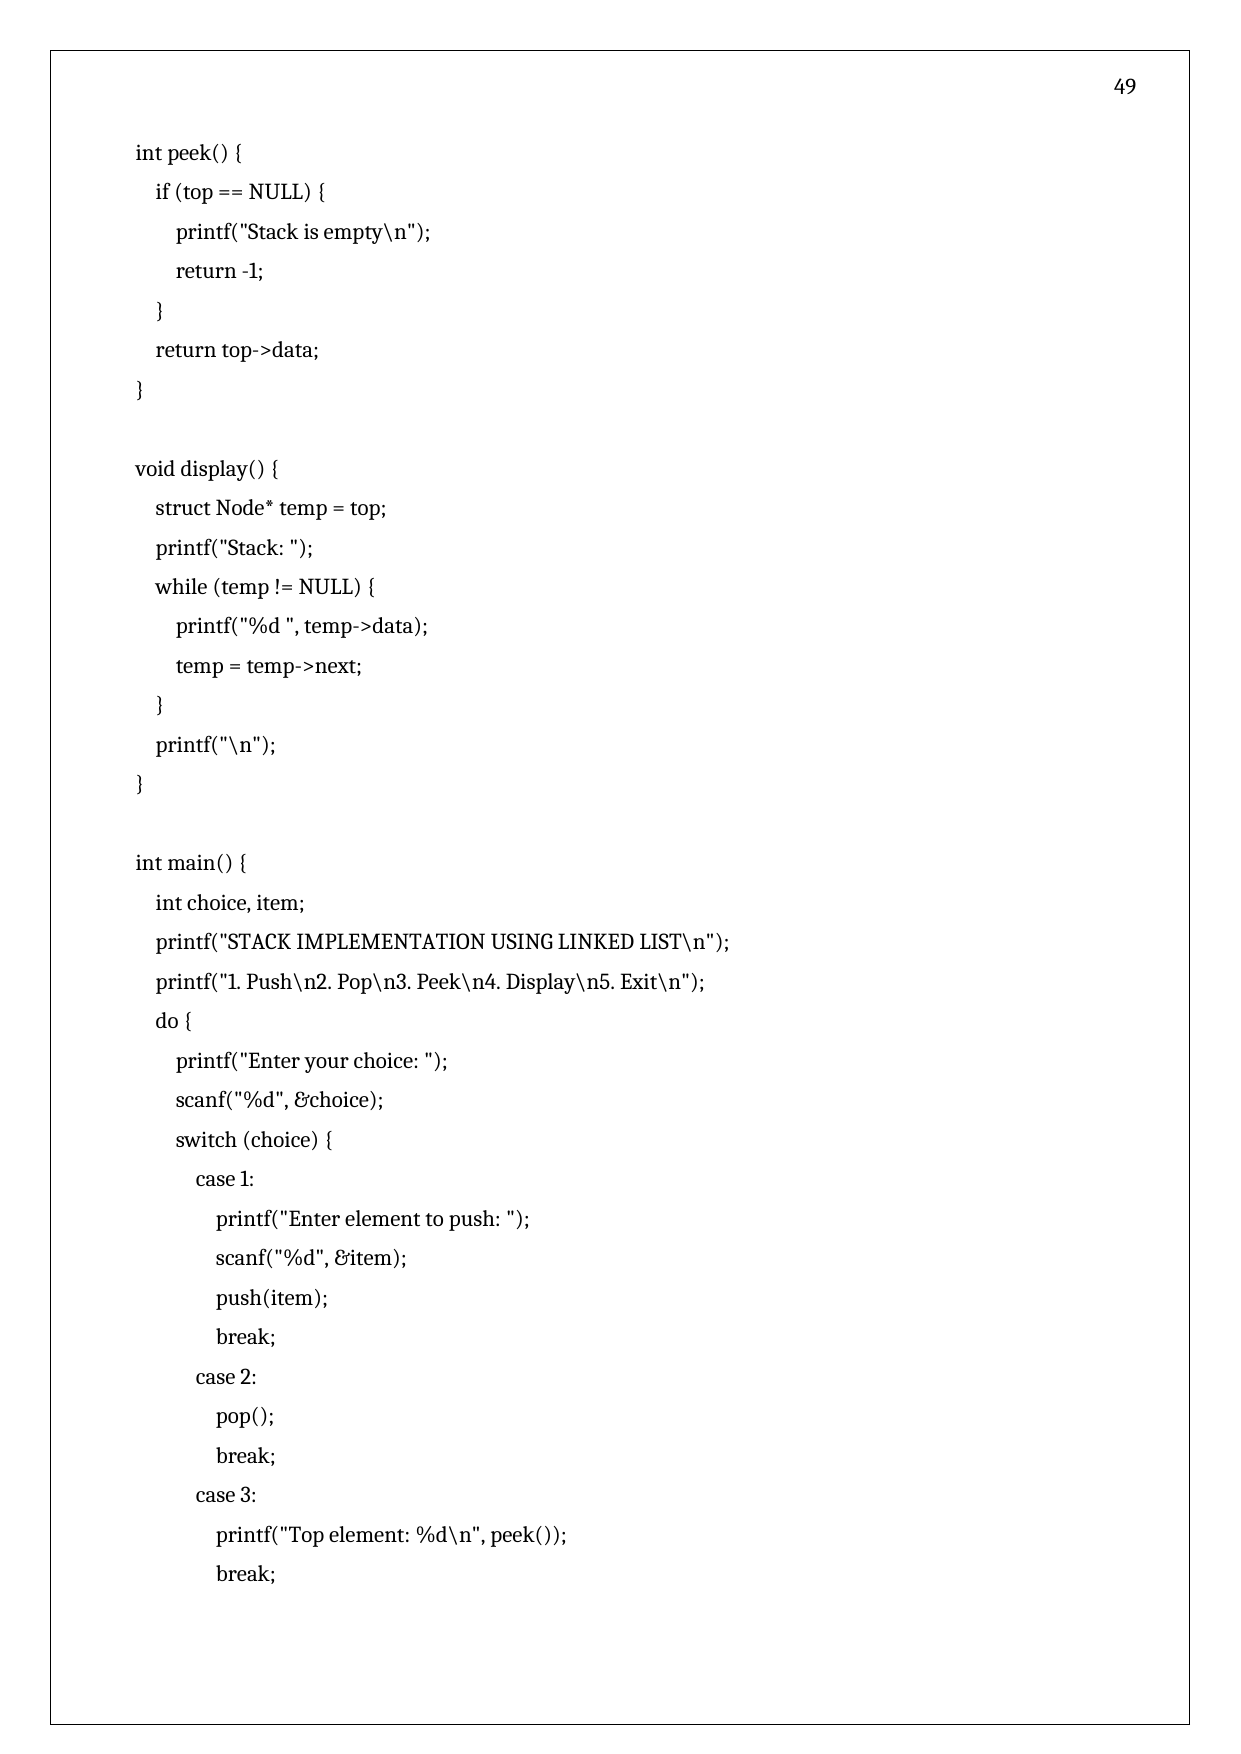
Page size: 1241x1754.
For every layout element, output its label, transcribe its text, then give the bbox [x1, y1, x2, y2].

text printf("%d ", temp->data); [135, 613, 1136, 640]
text temp = temp->next; [135, 653, 1136, 679]
text scanf("%d", &item); [135, 1245, 1136, 1271]
text printf("Enter element to push: "); [135, 1206, 1136, 1232]
text break; [135, 1324, 1136, 1350]
text scanf("%d", &choice); [135, 1087, 1136, 1113]
text return top->data; [135, 337, 1136, 363]
text printf("Stack is empty\n"); [135, 218, 1136, 245]
text printf("Stack: "); [135, 534, 1136, 561]
text printf("1. Push\n2. Pop\n3. Peek\n4. Display\n5. Exit\n"); [135, 969, 1136, 995]
text case 2: [135, 1363, 1136, 1390]
text case 1: [135, 1166, 1136, 1192]
text push(item); [135, 1284, 1136, 1311]
text printf("Top element: %d\n", peek()); [135, 1521, 1136, 1548]
text printf("\n"); [135, 732, 1136, 758]
text break; [135, 1442, 1136, 1469]
text return -1; [135, 258, 1136, 284]
text int main() { [135, 850, 1136, 877]
text struct Node* temp = top; [135, 495, 1136, 521]
text void display() { [135, 455, 1136, 482]
text break; [135, 1561, 1136, 1587]
text switch (choice) { [135, 1127, 1136, 1153]
text pop(); [135, 1403, 1136, 1429]
text int choice, item; [135, 890, 1136, 916]
text while (temp != NULL) { [135, 574, 1136, 600]
text do { [135, 1008, 1136, 1034]
text } [135, 771, 1136, 798]
text int peek() { [135, 139, 1136, 166]
text } [135, 376, 1136, 403]
text } [135, 297, 1136, 324]
text printf("Enter your choice: "); [135, 1048, 1136, 1074]
text case 3: [135, 1482, 1136, 1508]
text printf("STACK IMPLEMENTATION USING LINKED LIST\n"); [135, 929, 1136, 956]
text } [135, 692, 1136, 719]
text if (top == NULL) { [135, 179, 1136, 205]
